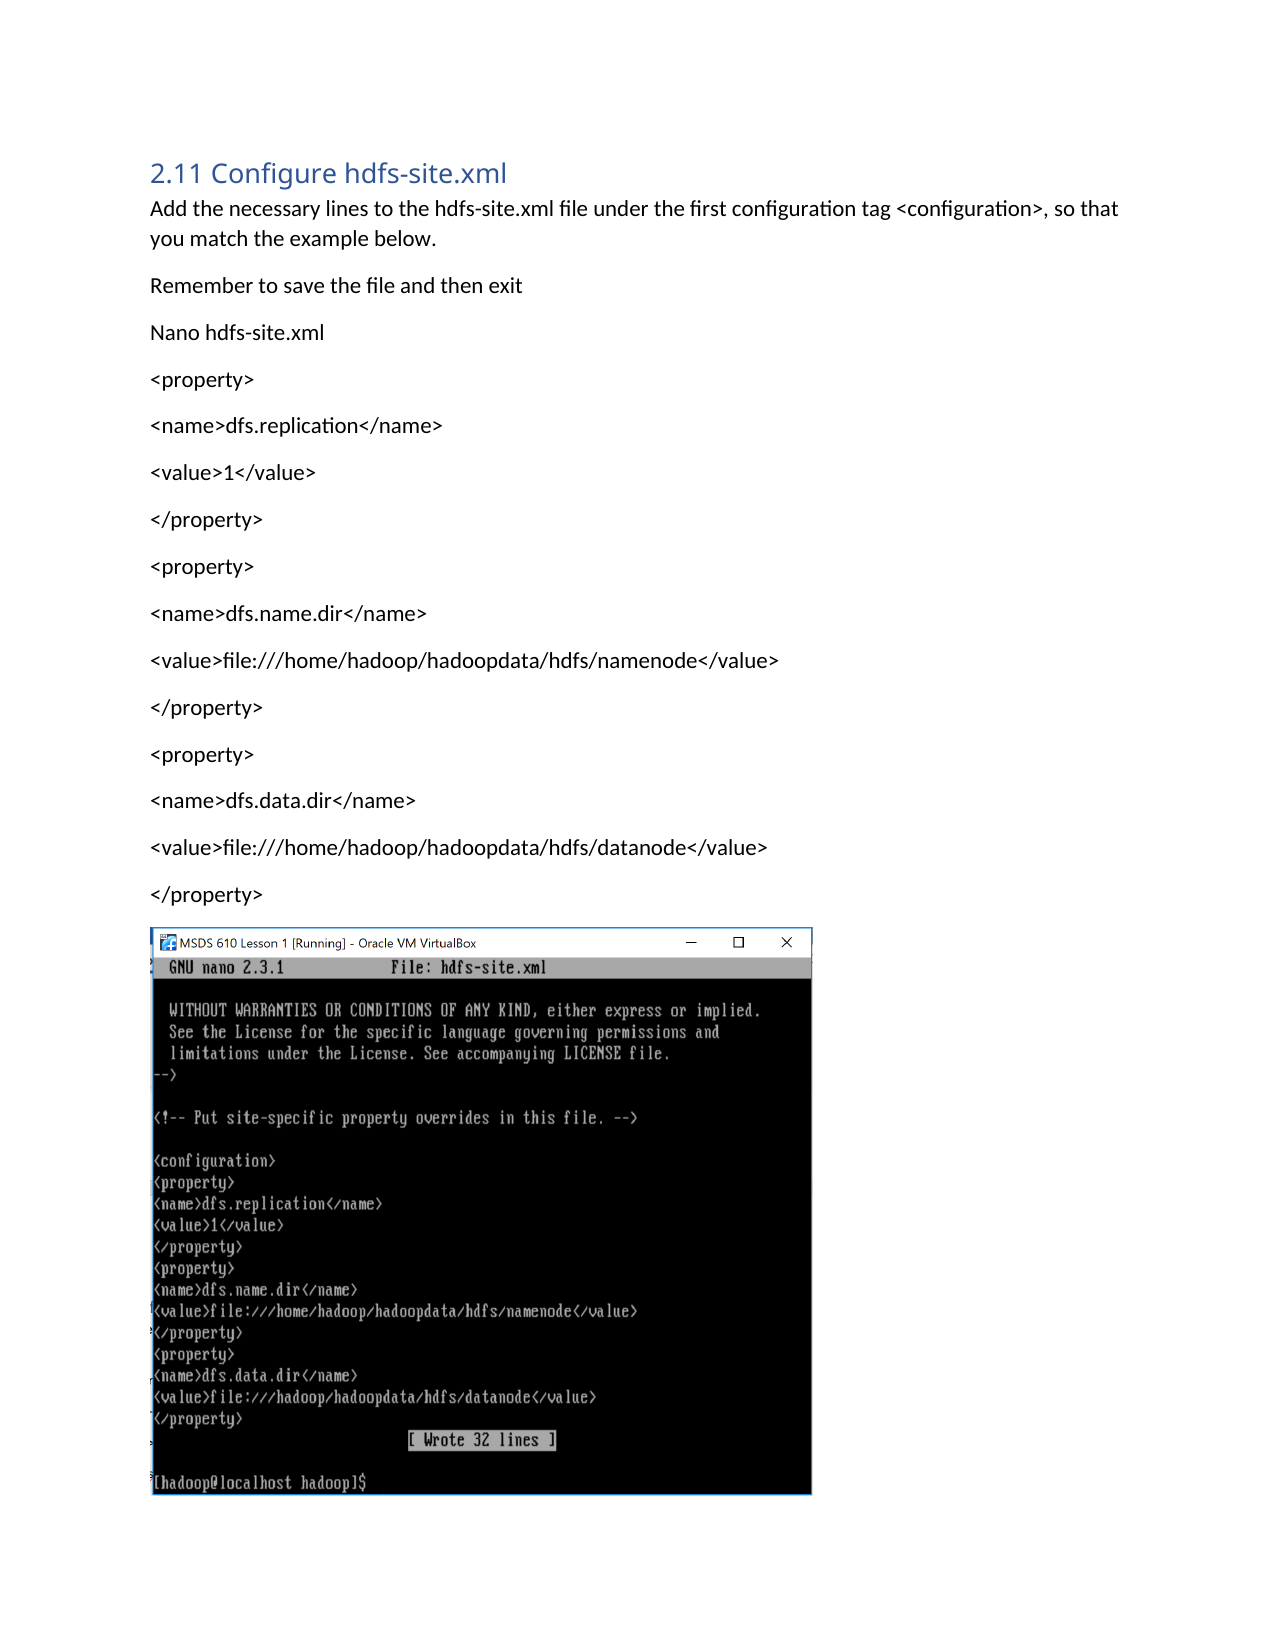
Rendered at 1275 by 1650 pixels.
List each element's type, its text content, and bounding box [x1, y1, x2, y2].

text <value>1</value> [150, 458, 1125, 487]
text <name>dfs.name.dir</name> [150, 599, 1125, 627]
picture [150, 927, 813, 1496]
text Remember to save the file and then exit [150, 271, 1125, 299]
text <property> [150, 365, 1125, 393]
text </property> [150, 880, 1125, 908]
text <name>dfs.replication</name> [150, 412, 1125, 440]
text <value>file:///home/hadoop/hadoopdata/hdfs/namenode</value> [150, 646, 1125, 674]
text </property> [150, 693, 1125, 721]
text <property> [150, 552, 1125, 580]
text Add the necessary lines to the hdfs-site.xml file under the first configuration tag <configuration>, so that you match the example below. [150, 194, 1125, 252]
subtitle 2.11 Configure hdfs-site.xml [150, 154, 1125, 191]
text <property> [150, 740, 1125, 768]
text <name>dfs.data.dir</name> [150, 787, 1125, 815]
text Nano hdfs-site.xml [150, 318, 1125, 346]
text </property> [150, 505, 1125, 533]
text <value>file:///home/hadoop/hadoopdata/hdfs/datanode</value> [150, 833, 1125, 862]
